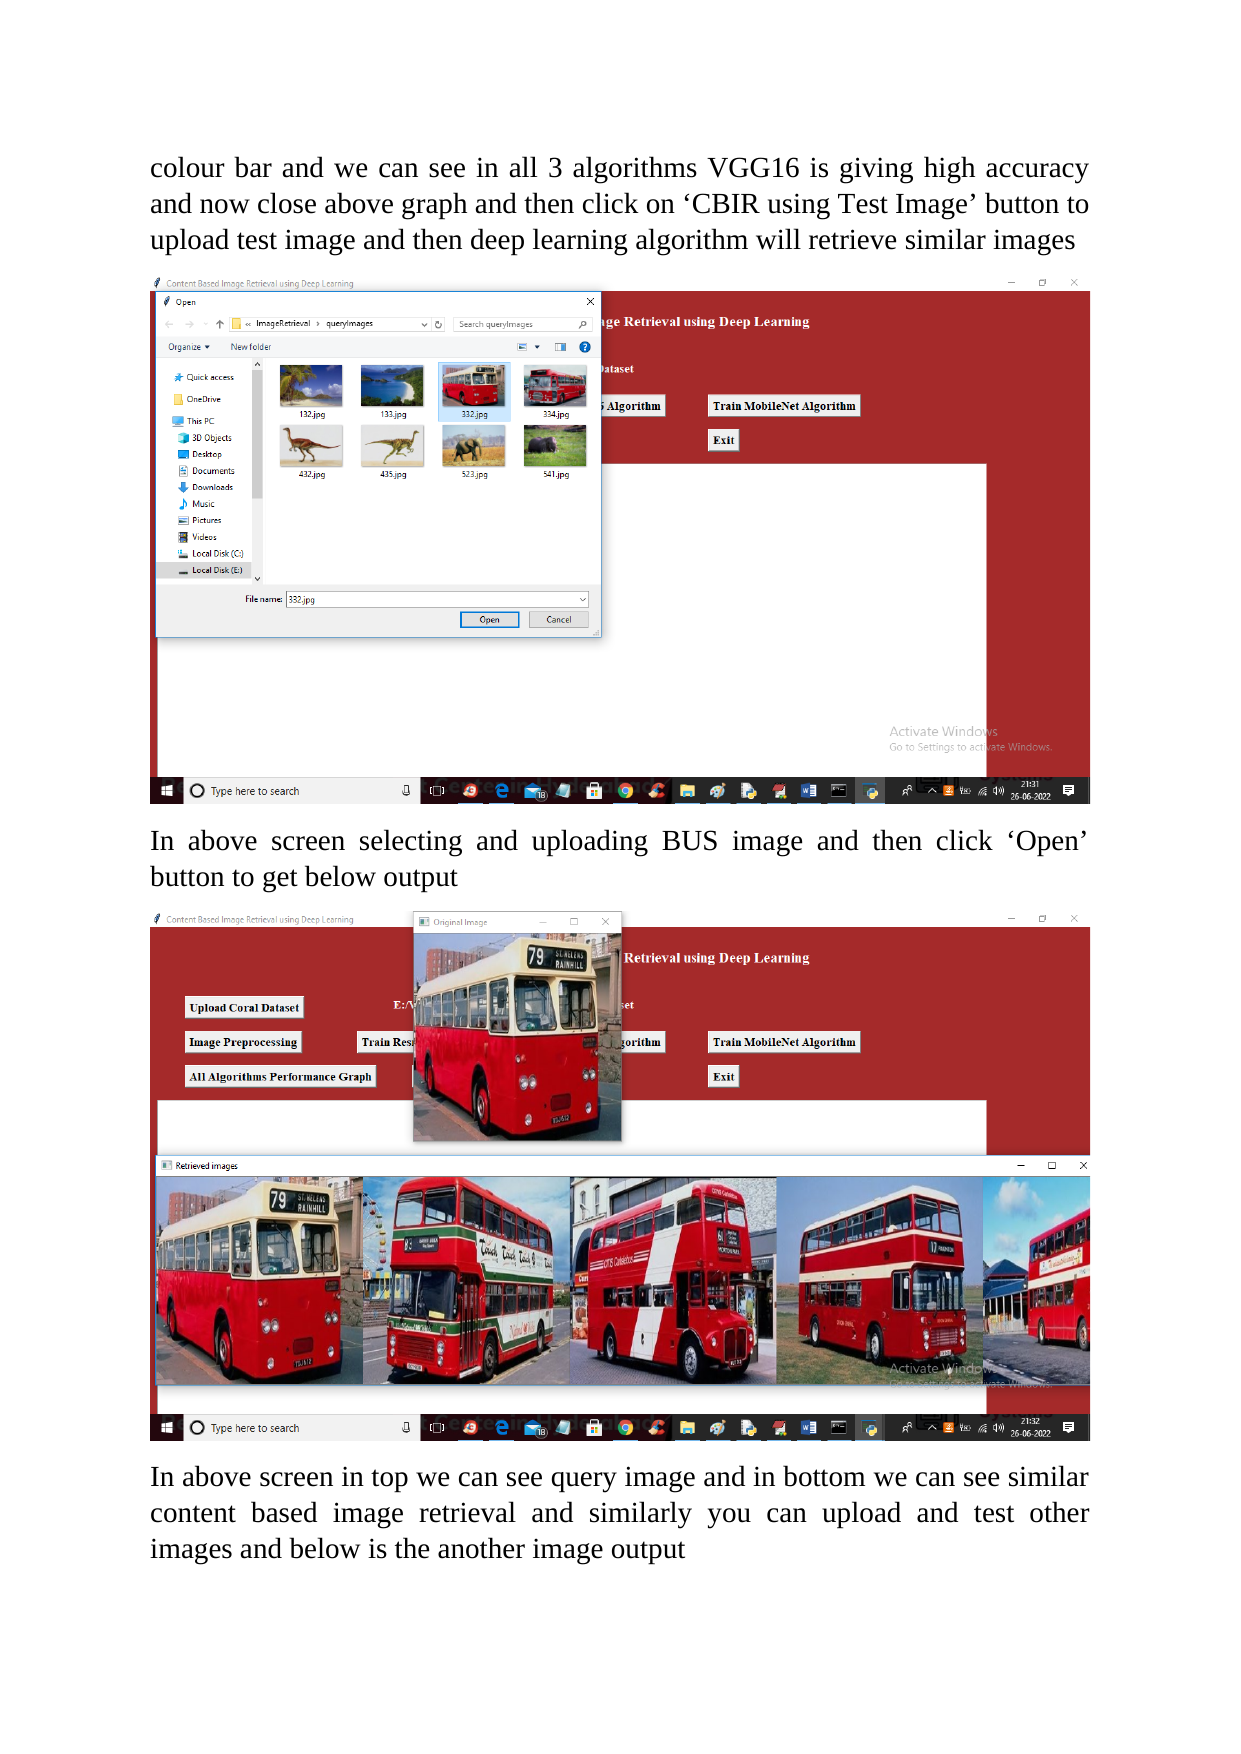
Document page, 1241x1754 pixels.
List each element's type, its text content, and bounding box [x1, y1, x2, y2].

text In above screen selecting and uploading BUS image and then click ‘Open’ button to get below output [150, 823, 1090, 892]
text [150, 150, 1090, 256]
text In above screen in top we can see query image and in bottom we can see similar content based image retrieval and similarly you can upload and test other images and below is the another image output [150, 1459, 1090, 1565]
picture [150, 275, 1091, 804]
picture [150, 911, 1091, 1441]
